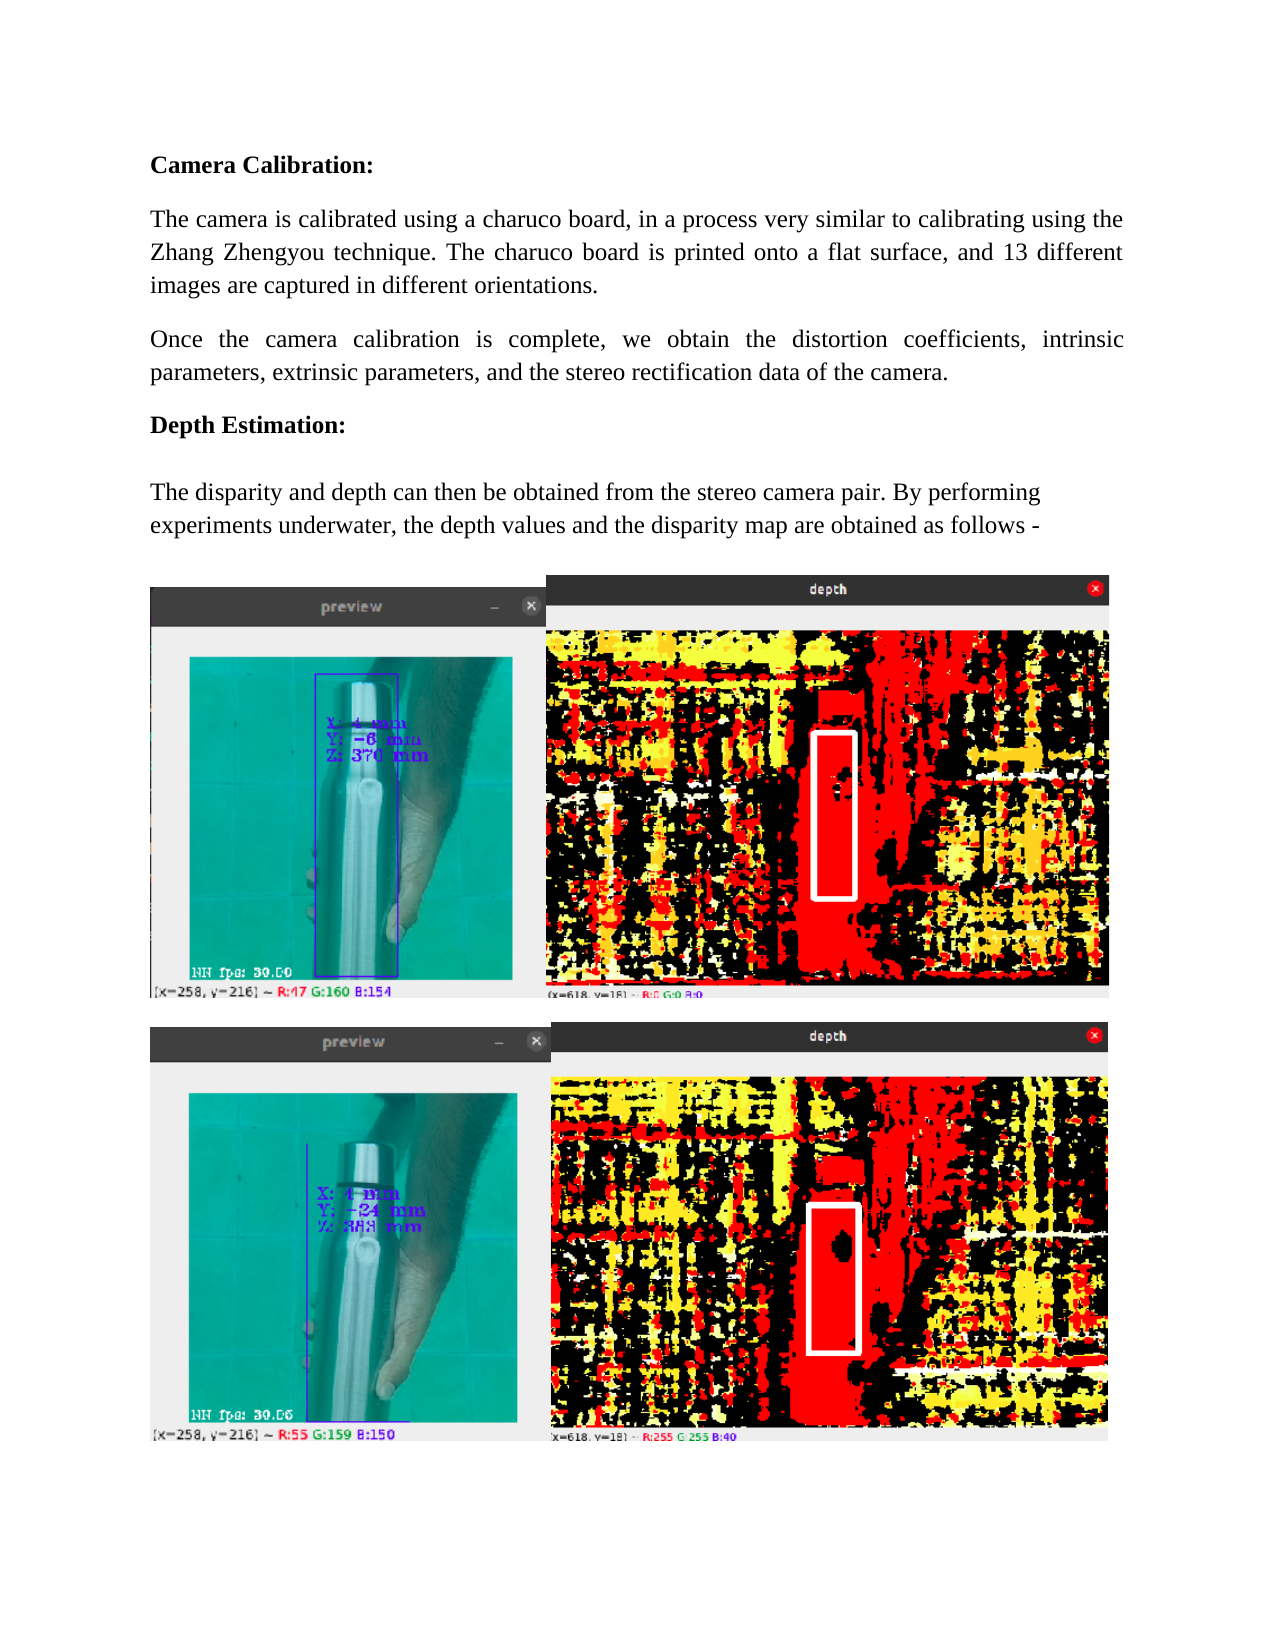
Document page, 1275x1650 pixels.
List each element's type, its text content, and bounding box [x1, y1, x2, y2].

text Depth Estimation: [150, 411, 1125, 439]
text The camera is calibrated using a charuco board, in a process very similar to calibrating using the Zhang Zhengyou technique. The charuco board is printed onto a flat surface, and 13 different images are captured in different orientations. [150, 204, 1125, 299]
picture [150, 575, 1110, 998]
text The disparity and depth can then be obtained from the stereo camera pair. By performing experiments underwater, the depth values and the disparity map are obtained as follows - [150, 477, 1125, 538]
text Camera Calibration: [150, 150, 1125, 179]
picture [150, 1022, 1108, 1441]
text Once the camera calibration is complete, we obtain the distortion coefficients, intrinsic parameters, extrinsic parameters, and the stereo rectification data of the camera. [150, 324, 1125, 386]
